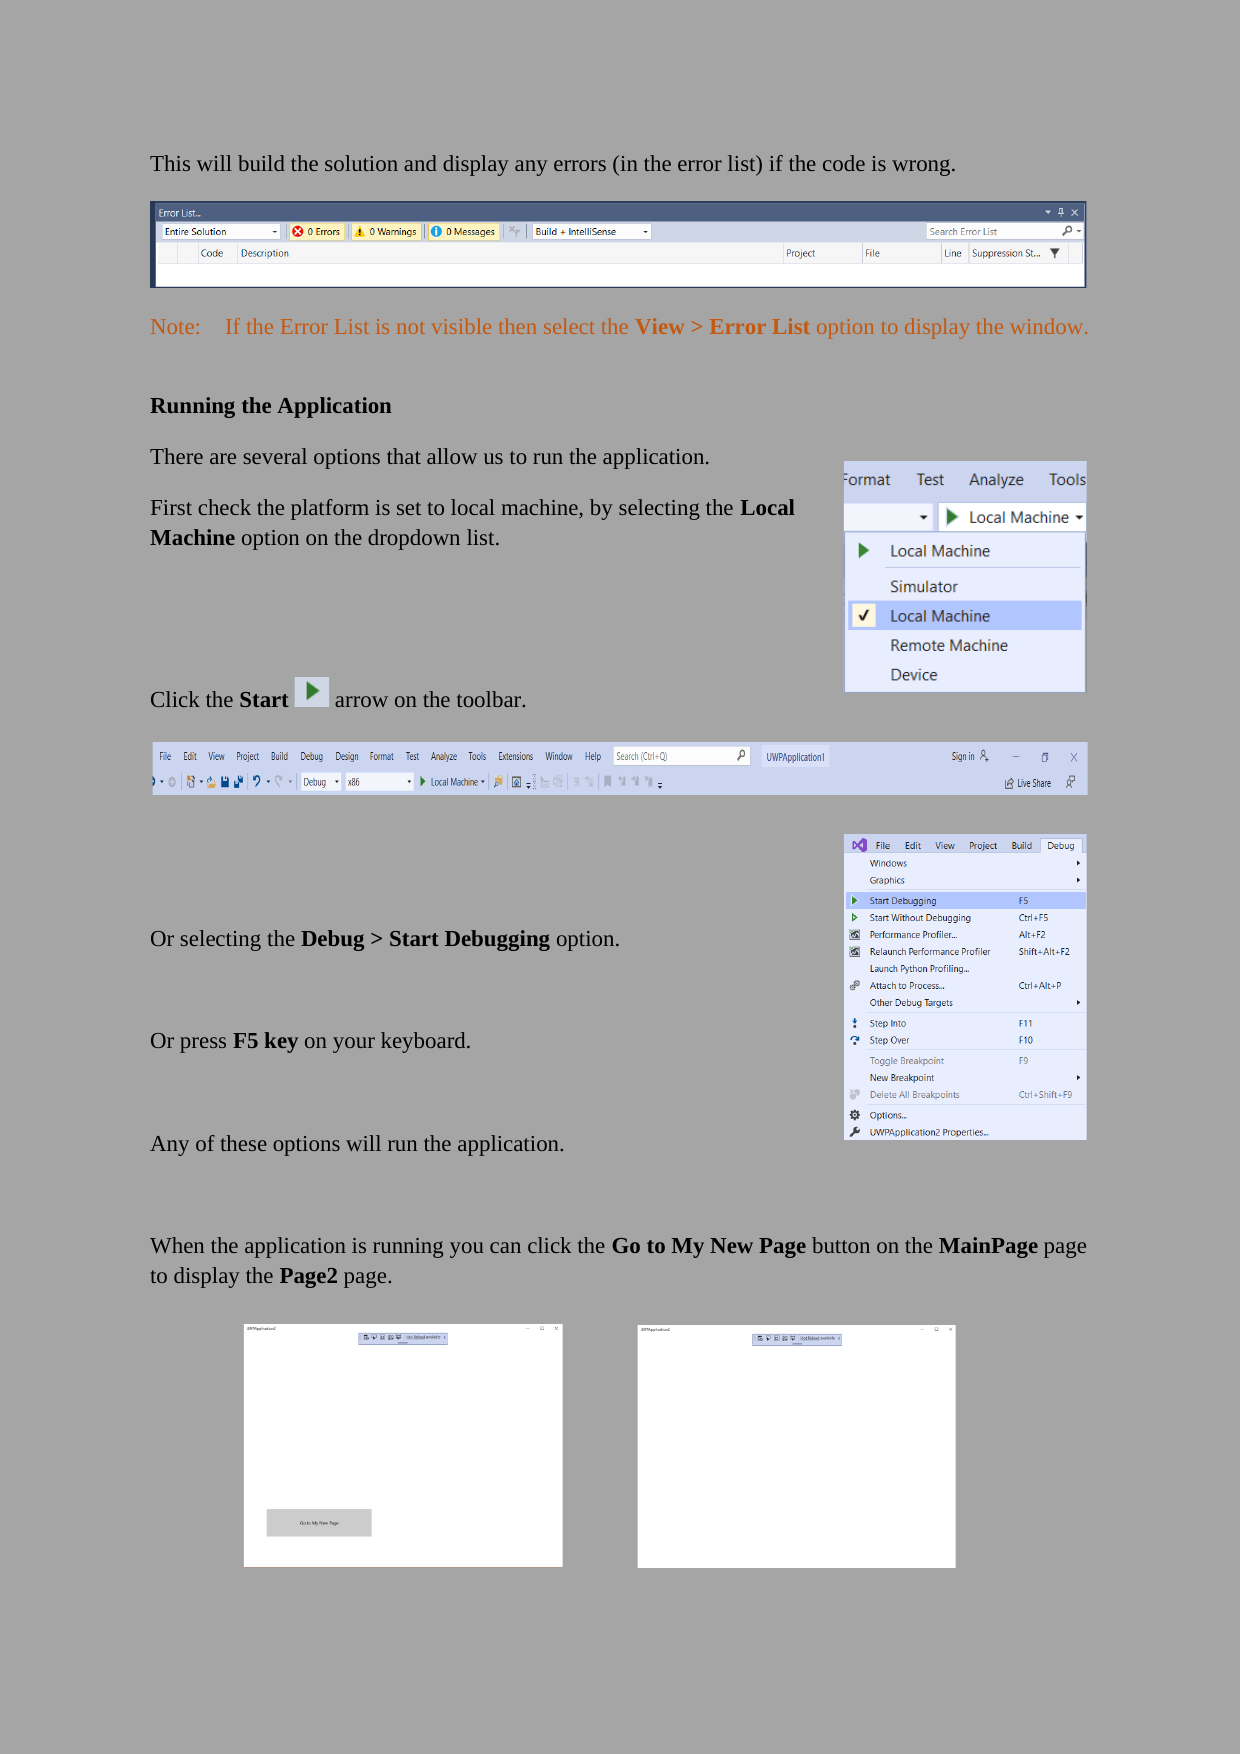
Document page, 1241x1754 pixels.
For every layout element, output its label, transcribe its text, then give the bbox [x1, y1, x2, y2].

text Or press F5 key on your keyboard. [150, 1028, 843, 1054]
text There are several options that allow us to run the application. [150, 443, 1090, 469]
text Note: If the Error List is not visible then select the View > Error List option to display the window. [150, 313, 1090, 339]
picture [243, 1324, 563, 1568]
text Running the Application [150, 392, 1090, 418]
picture [843, 461, 1087, 693]
picture [637, 1325, 956, 1568]
text Any of these options will run the application. [150, 1130, 1090, 1156]
text Click the Start arrow on the toolbar. [150, 677, 1090, 712]
text First check the platform is set to local machine, by selecting the Local Machine option on the dropdown list. [150, 494, 843, 550]
picture [843, 834, 1087, 1140]
text When the application is running you can click the Go to My New Page button on the MainPage page to display the Page2 page. [150, 1232, 1090, 1288]
text Or selecting the Debug > Start Debugging option. [150, 926, 843, 952]
picture [152, 742, 1088, 795]
text This will build the solution and display any errors (in the error list) if the code is wrong. [150, 150, 1090, 176]
picture [150, 201, 1087, 288]
picture [294, 677, 330, 707]
